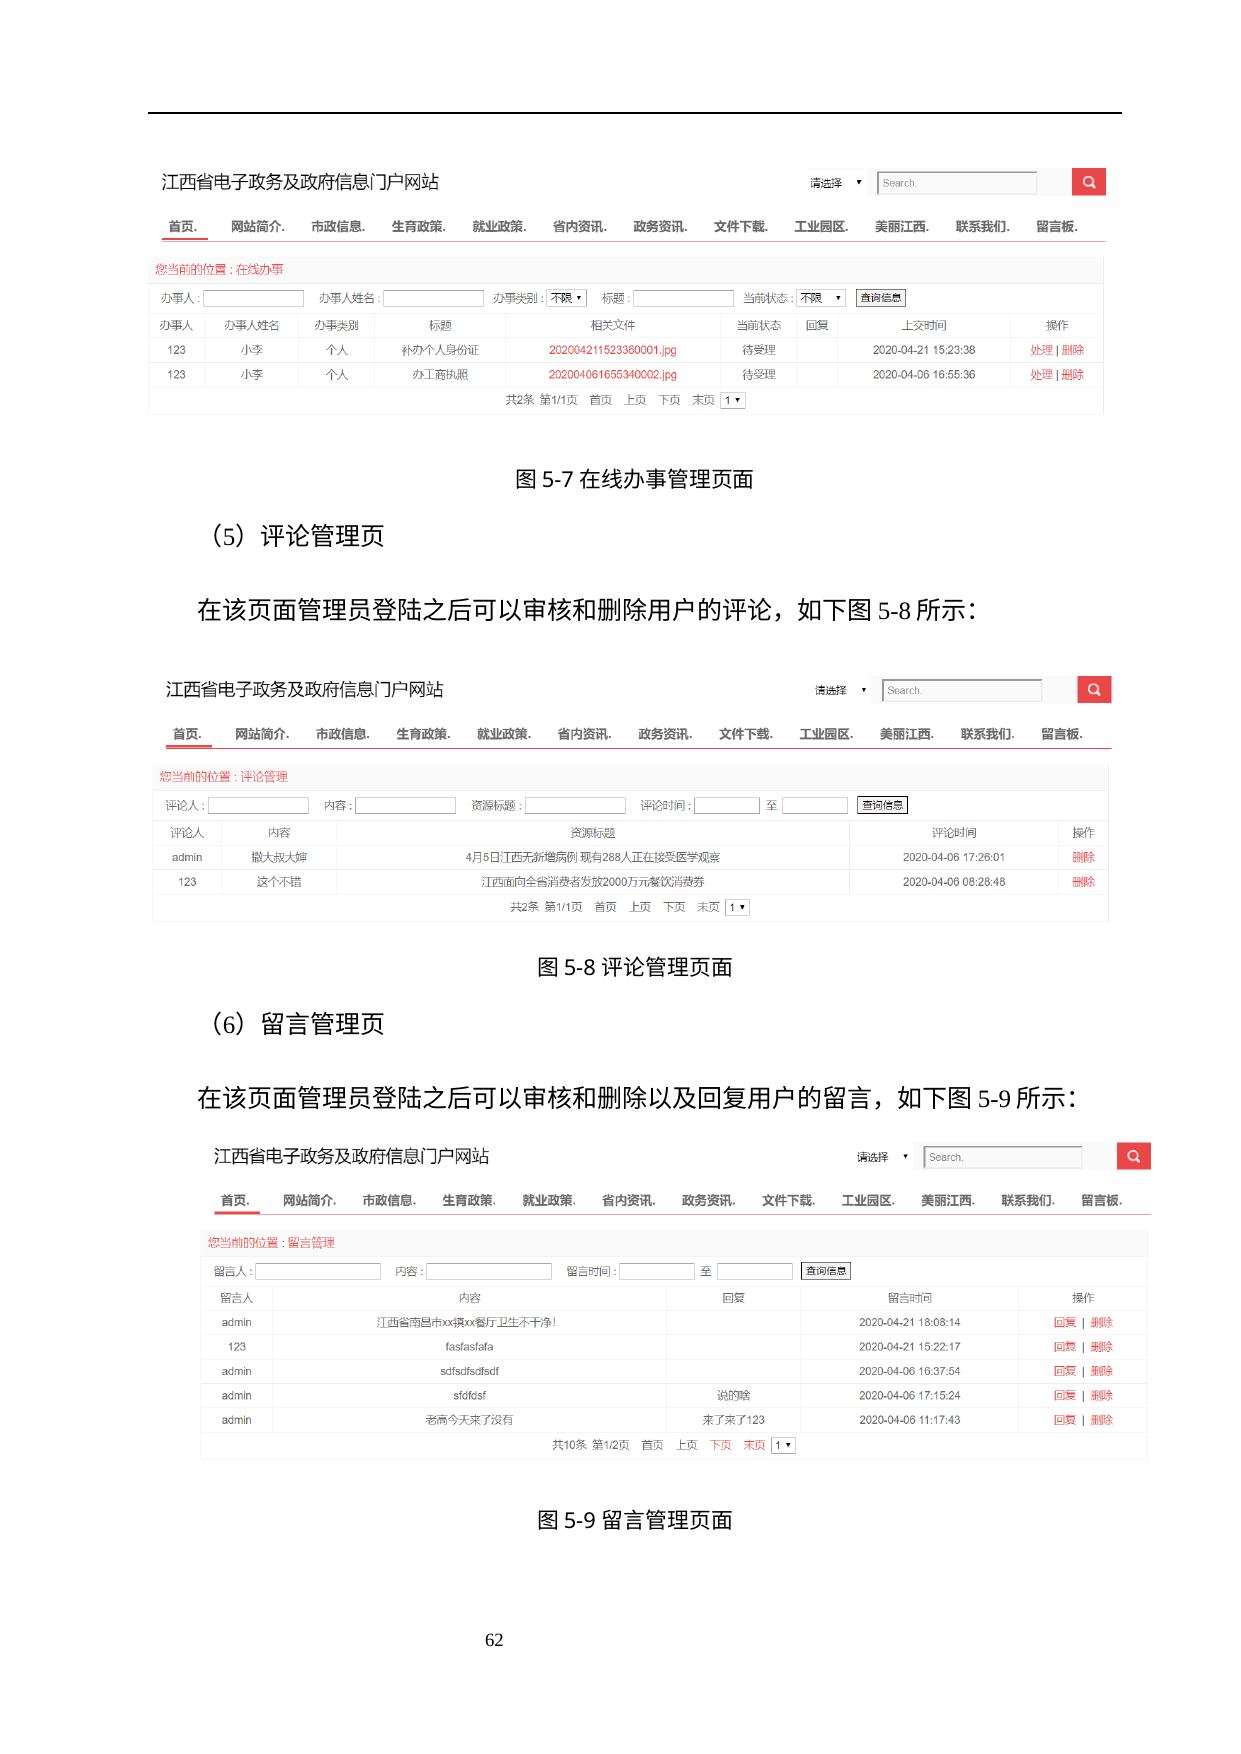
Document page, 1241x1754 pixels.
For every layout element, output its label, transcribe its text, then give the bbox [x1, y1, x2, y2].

text 图5-8 评论管理页面 [148, 950, 1122, 982]
list 留言管理页 [148, 990, 1122, 1055]
picture [191, 1138, 1166, 1464]
text 图5-9 留言管理页面 [148, 1503, 1122, 1536]
text 图5-7 在线办事管理页面 [148, 462, 1122, 494]
text 在该页面管理员登陆之后可以审核和删除用户的评论，如下图5-8所示： [148, 576, 1122, 641]
list （5）评论管理页 [148, 502, 1122, 567]
picture [147, 162, 1123, 423]
text 在该页面管理员登陆之后可以审核和删除以及回复用户的留言，如下图5-9所示： [148, 1064, 1122, 1129]
picture [147, 666, 1123, 927]
